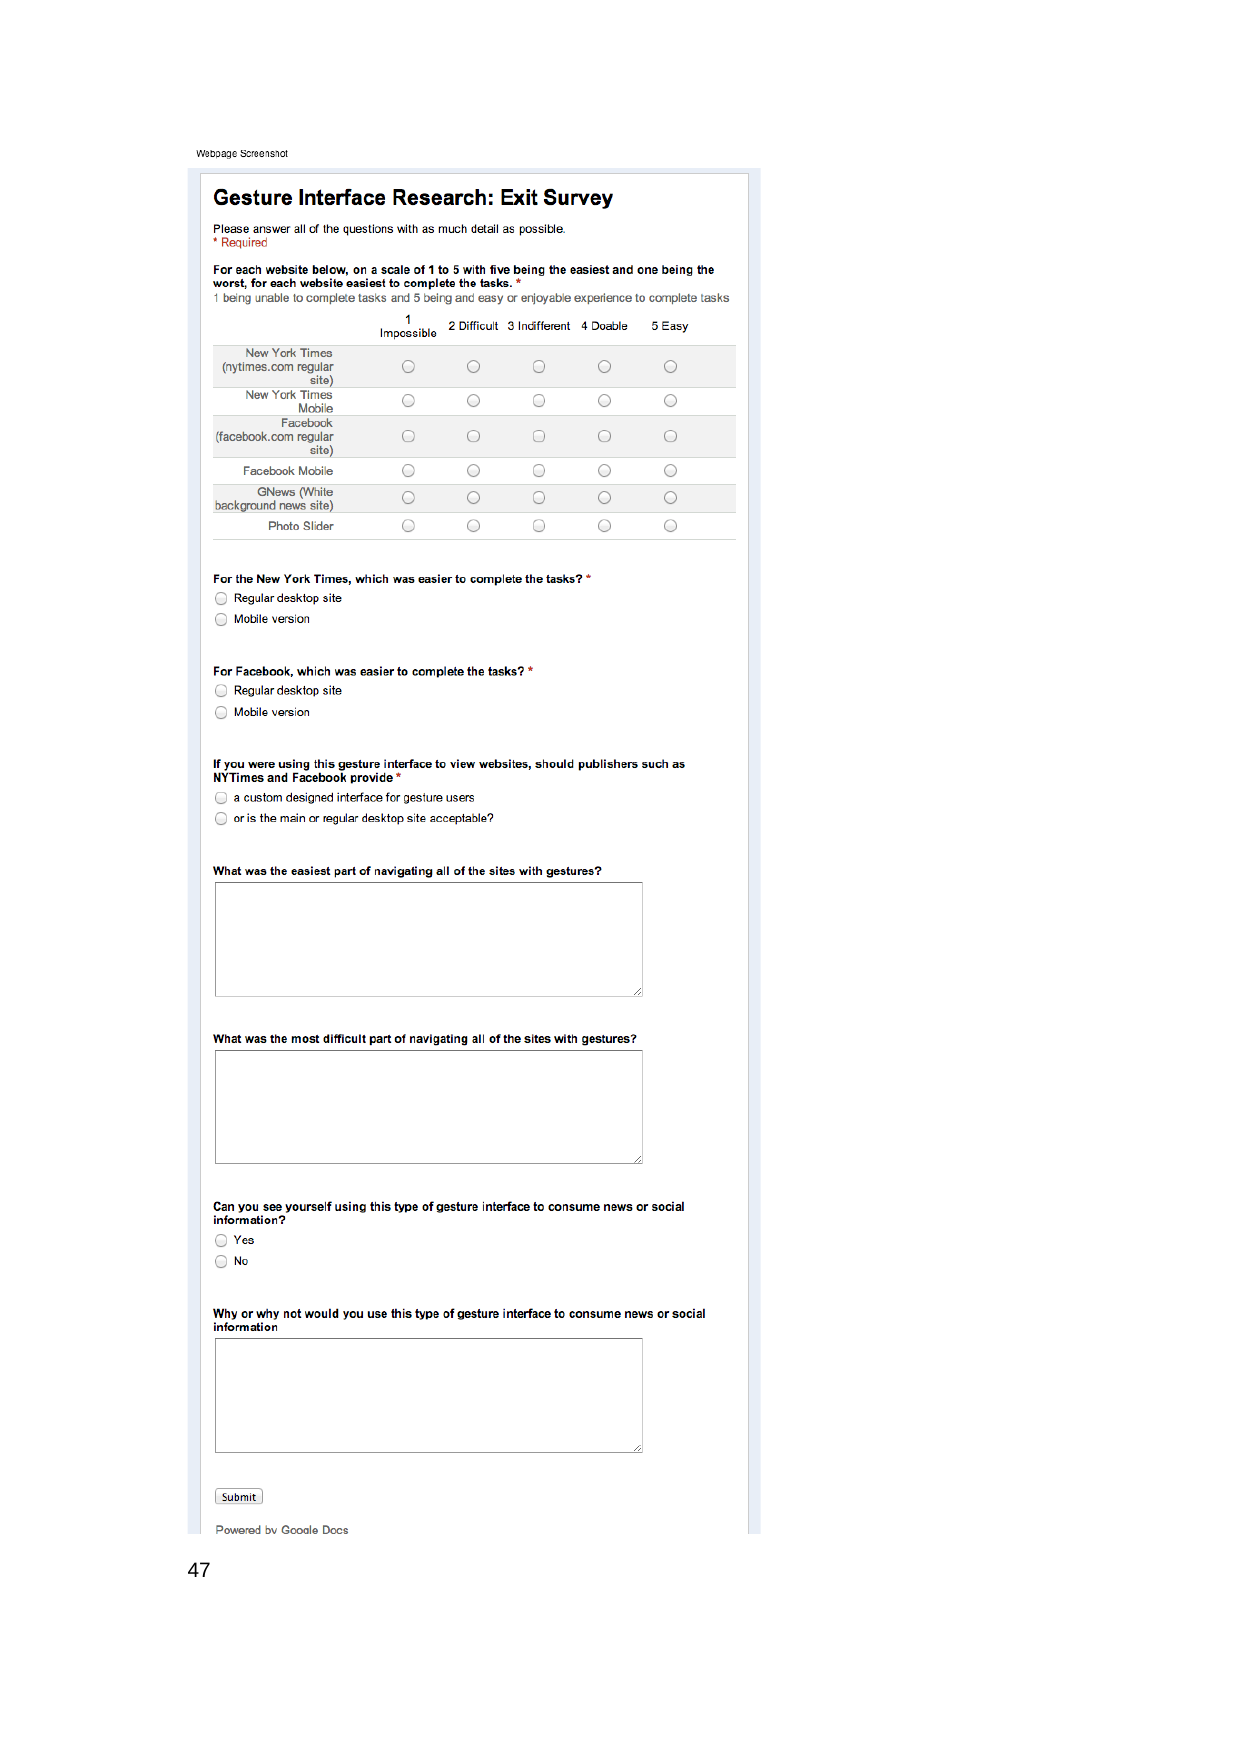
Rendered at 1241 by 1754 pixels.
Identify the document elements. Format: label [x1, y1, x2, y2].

picture [187, 150, 761, 1534]
